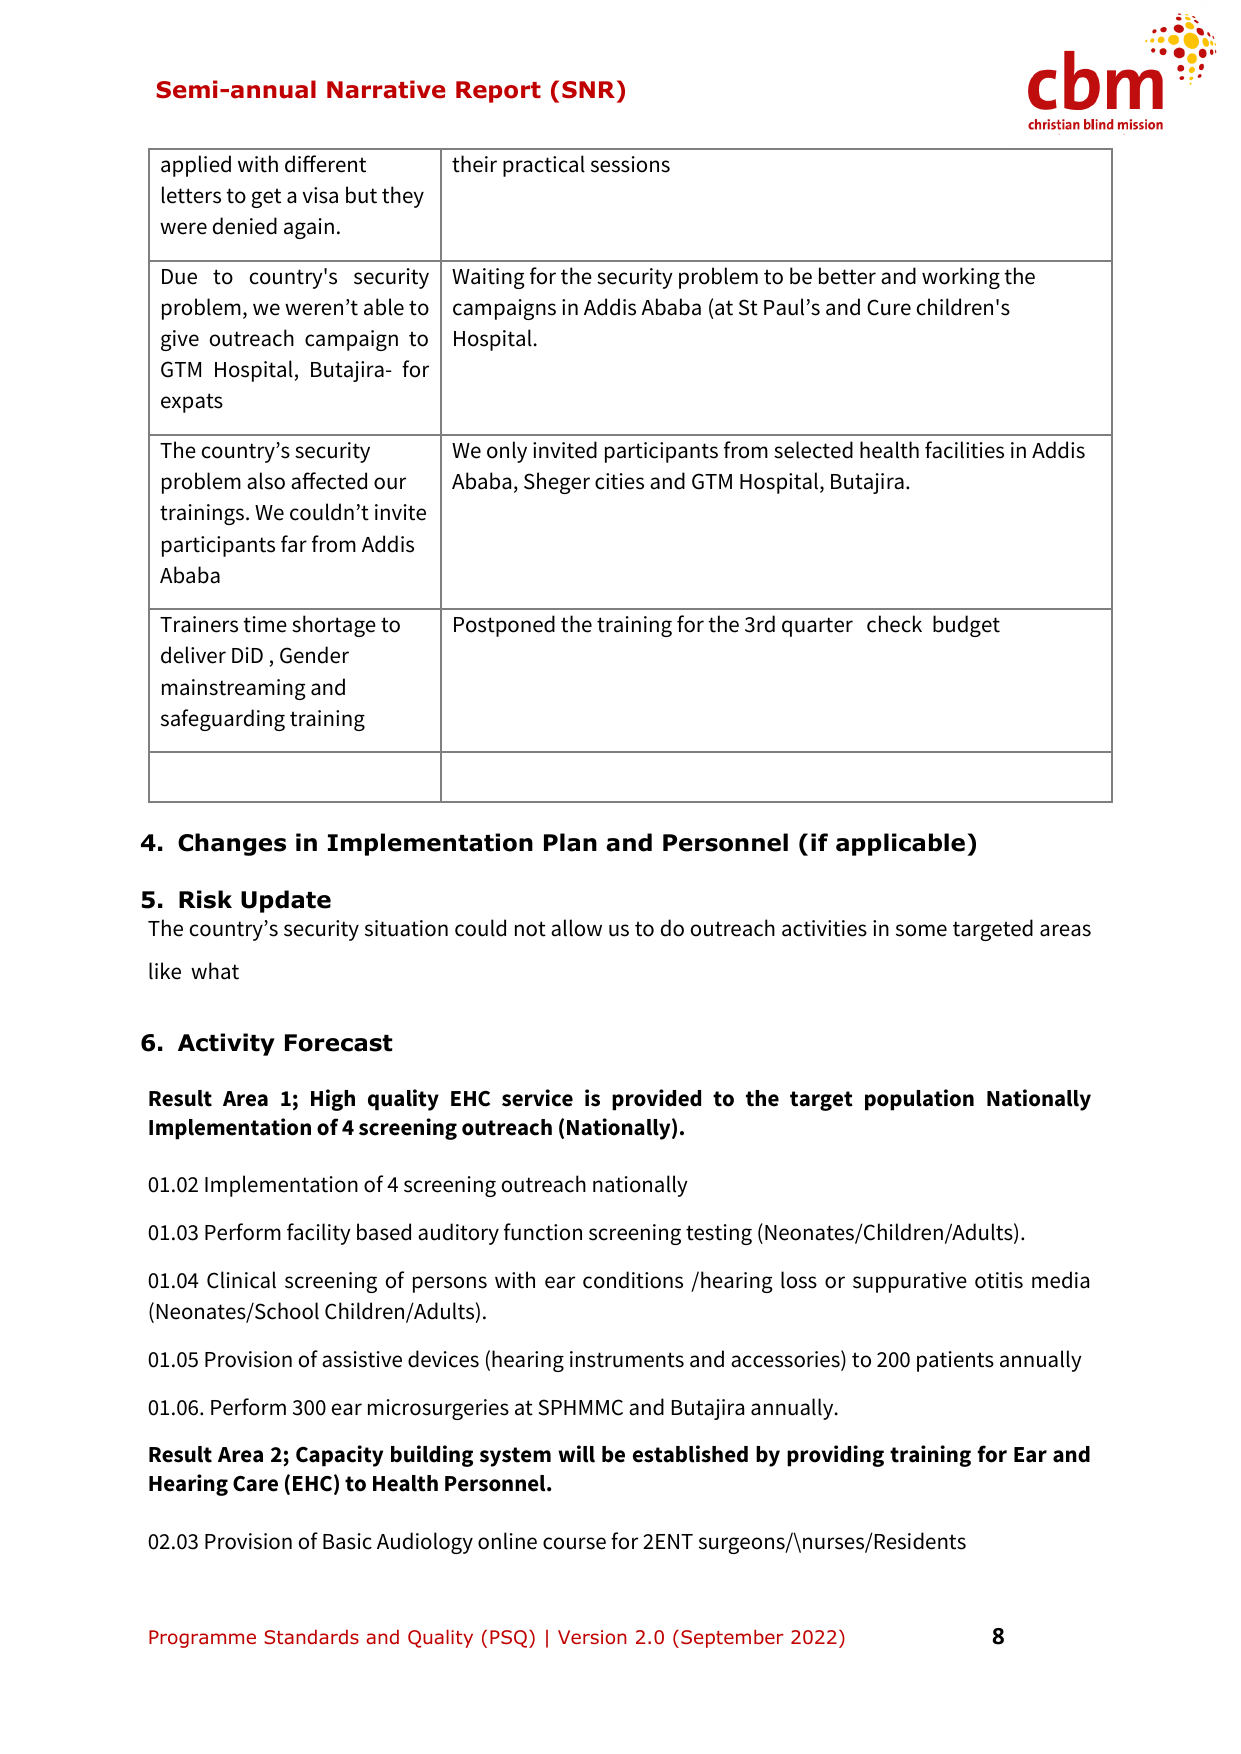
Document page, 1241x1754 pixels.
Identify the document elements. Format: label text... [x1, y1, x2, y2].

text 02.03 Provision of Basic Audiology online course for 2ENT surgeons/\nurses/Residents [148, 1527, 1093, 1556]
table_cell [442, 753, 1111, 801]
list Risk Update [140, 886, 1093, 914]
text 01.04 Clinical screening of persons with ear conditions /hearing loss or suppurative otitis media (Neonates/School Children/Adults). [148, 1266, 1093, 1326]
table_cell We only invited participants from selected health facilities in Addis Ababa, Sheger cities and GTM Hospital, Butajira. [442, 436, 1111, 608]
text 01.06. Perform 300 ear microsurgeries at SPHMMC and Butajira annually. [148, 1392, 1093, 1421]
list Activity Forecast [140, 1028, 1093, 1056]
table_cell During the 2nd quarter the Audiometry trainees applied with different letters to get a visa but they were denied again. [150, 150, 440, 259]
text 01.03 Perform facility based auditory function screening testing (Neonates/Children/Adults). [148, 1218, 1093, 1247]
table_cell [150, 753, 440, 801]
text 01.02 Implementation of 4 screening outreach nationally [148, 1170, 1093, 1199]
text 01.05 Provision of assistive devices (hearing instruments and accessories) to 200 patients annually [148, 1345, 1093, 1373]
table_cell Due to country's security problem, we weren’t able to give outreach campaign to GTM Hospital, Butajira- for expats [150, 262, 440, 434]
text Result Area 2; Capacity building system will be established by providing training for Ear and Hearing Care (EHC) to Health Personnel. [148, 1440, 1093, 1498]
text The country’s security situation could not allow us to do outreach activities in some targeted areas like what [148, 914, 1093, 986]
text Result Area 1; High quality EHC service is provided to the target population Nationally Implementation of 4 screening outreach (Nationally). [148, 1083, 1093, 1141]
table_cell Postponed the training for the 3rd quarter check budget [442, 610, 1111, 751]
table_cell Waiting for the security problem to be better and working the campaigns in Addis Ababa (at St Paul’s and Cure children's Hospital. [442, 262, 1111, 434]
picture [1008, 0, 1241, 147]
table_cell Trainers time shortage to deliver DiD , Gender mainstreaming and safeguarding training [150, 610, 440, 751]
table_cell The country’s security problem also affected our trainings. We couldn’t invite participants far from Addis Ababa [150, 436, 440, 608]
subtitle Changes in Implementation Plan and Personnel (if applicable) [140, 828, 1093, 856]
